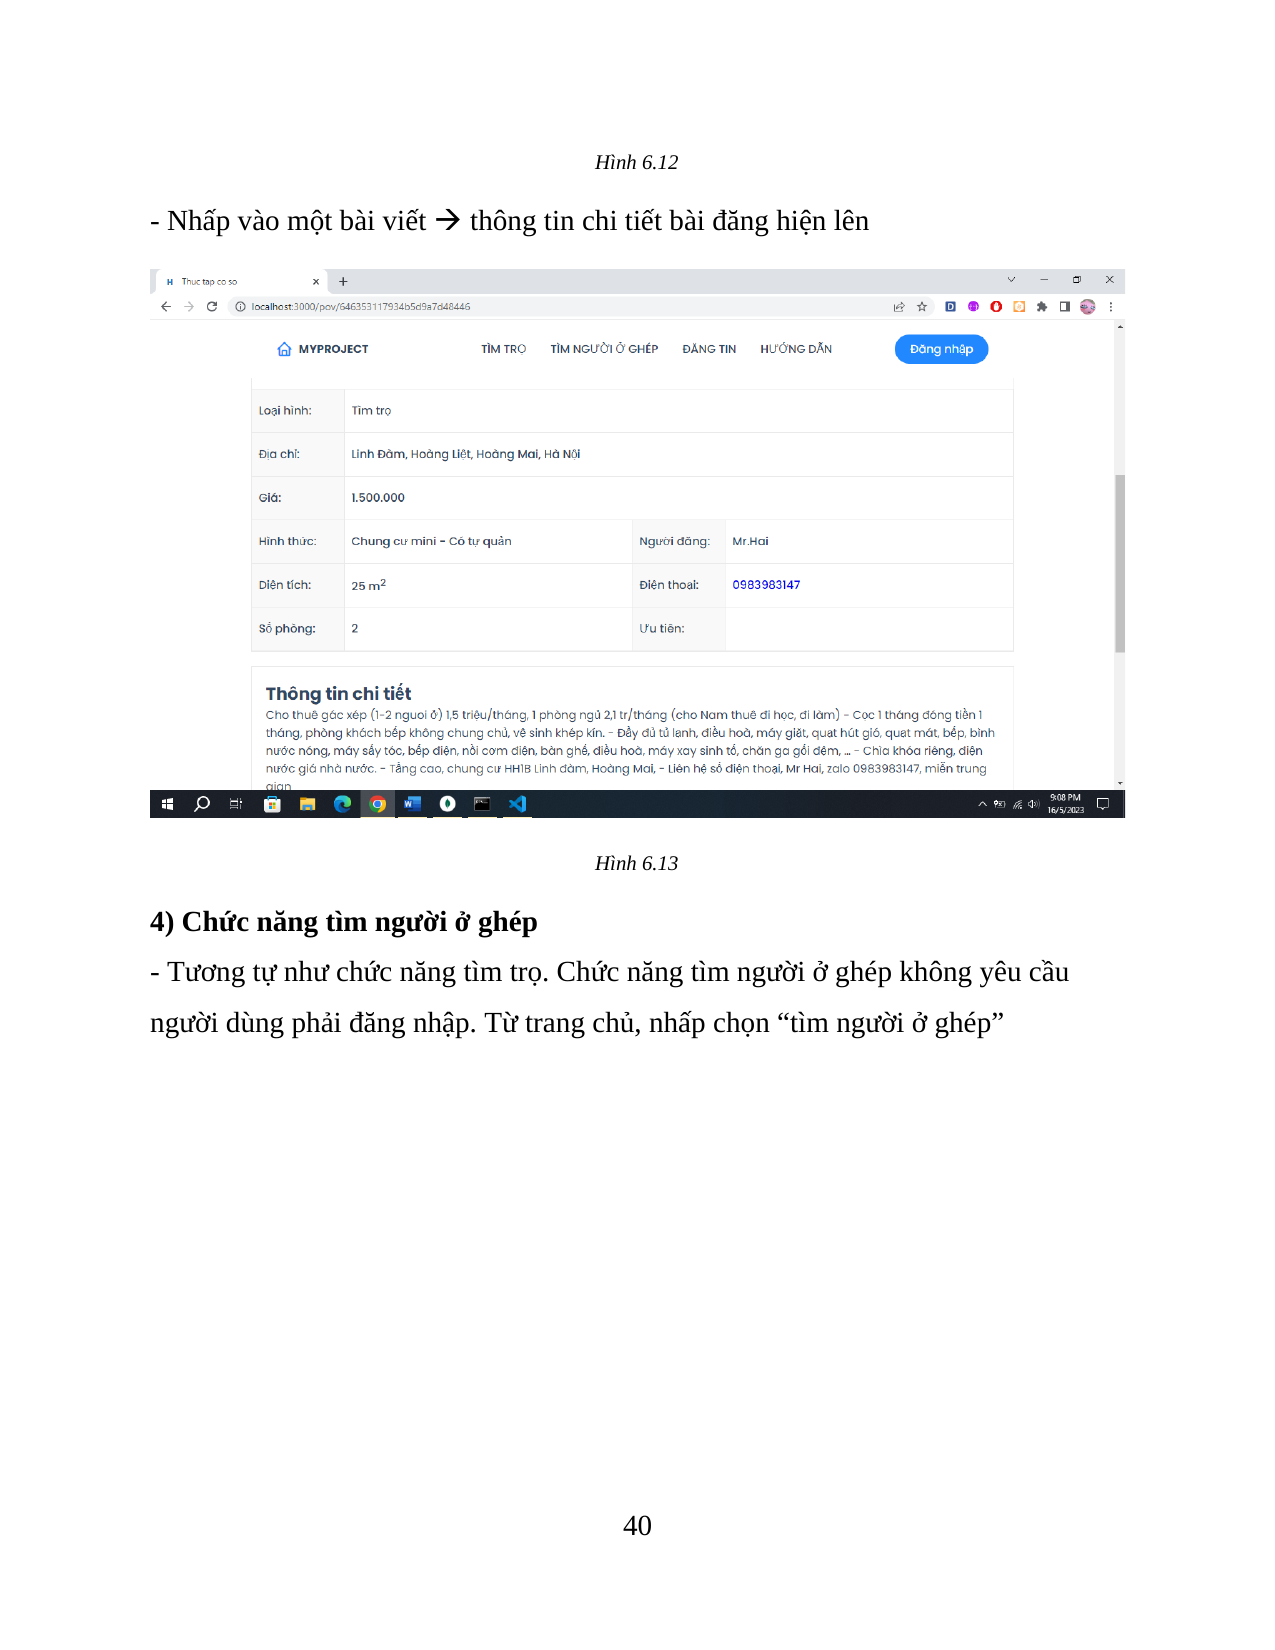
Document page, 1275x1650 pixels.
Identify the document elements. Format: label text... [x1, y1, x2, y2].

text - Nhấp vào một bài viết thông tin chi tiết bài đăng hiện lên [150, 203, 1125, 236]
text - Tương tự như chức năng tìm trọ. Chức năng tìm người ở ghép không yêu cầu người dùng phải đăng nhập. Từ trang chủ, nhấp chọn “tìm người ở ghép” [150, 954, 1125, 1038]
text Hình 6.12 [150, 150, 1125, 174]
text Hình 6.13 [150, 851, 1125, 875]
picture [150, 269, 1125, 818]
subtitle 4) Chức năng tìm người ở ghép [150, 904, 1125, 938]
